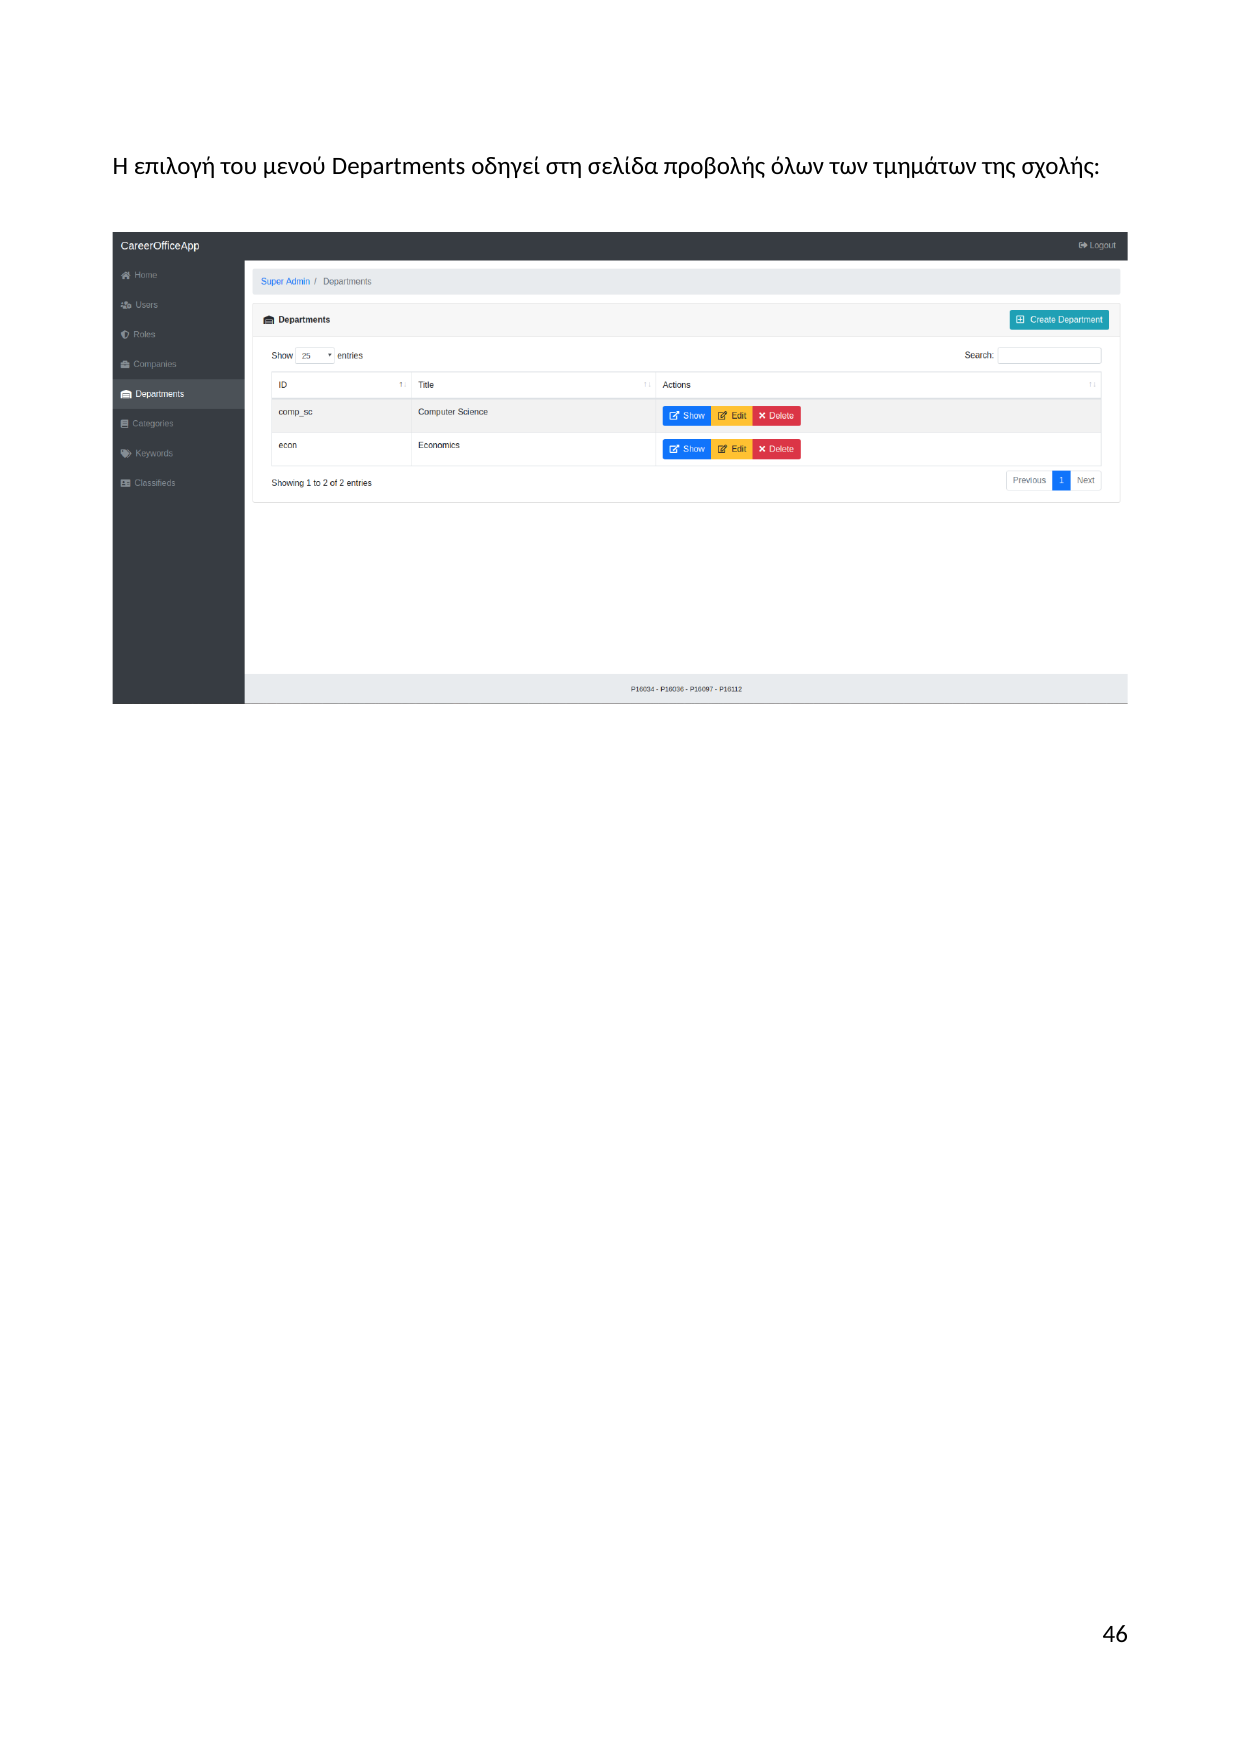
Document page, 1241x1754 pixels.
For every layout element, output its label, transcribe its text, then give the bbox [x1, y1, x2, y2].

picture [112, 232, 1128, 704]
text Η επιλογή του μενού Departments οδηγεί στη σελίδα προβολής όλων των τμημάτων της σχολής: [112, 150, 1128, 181]
